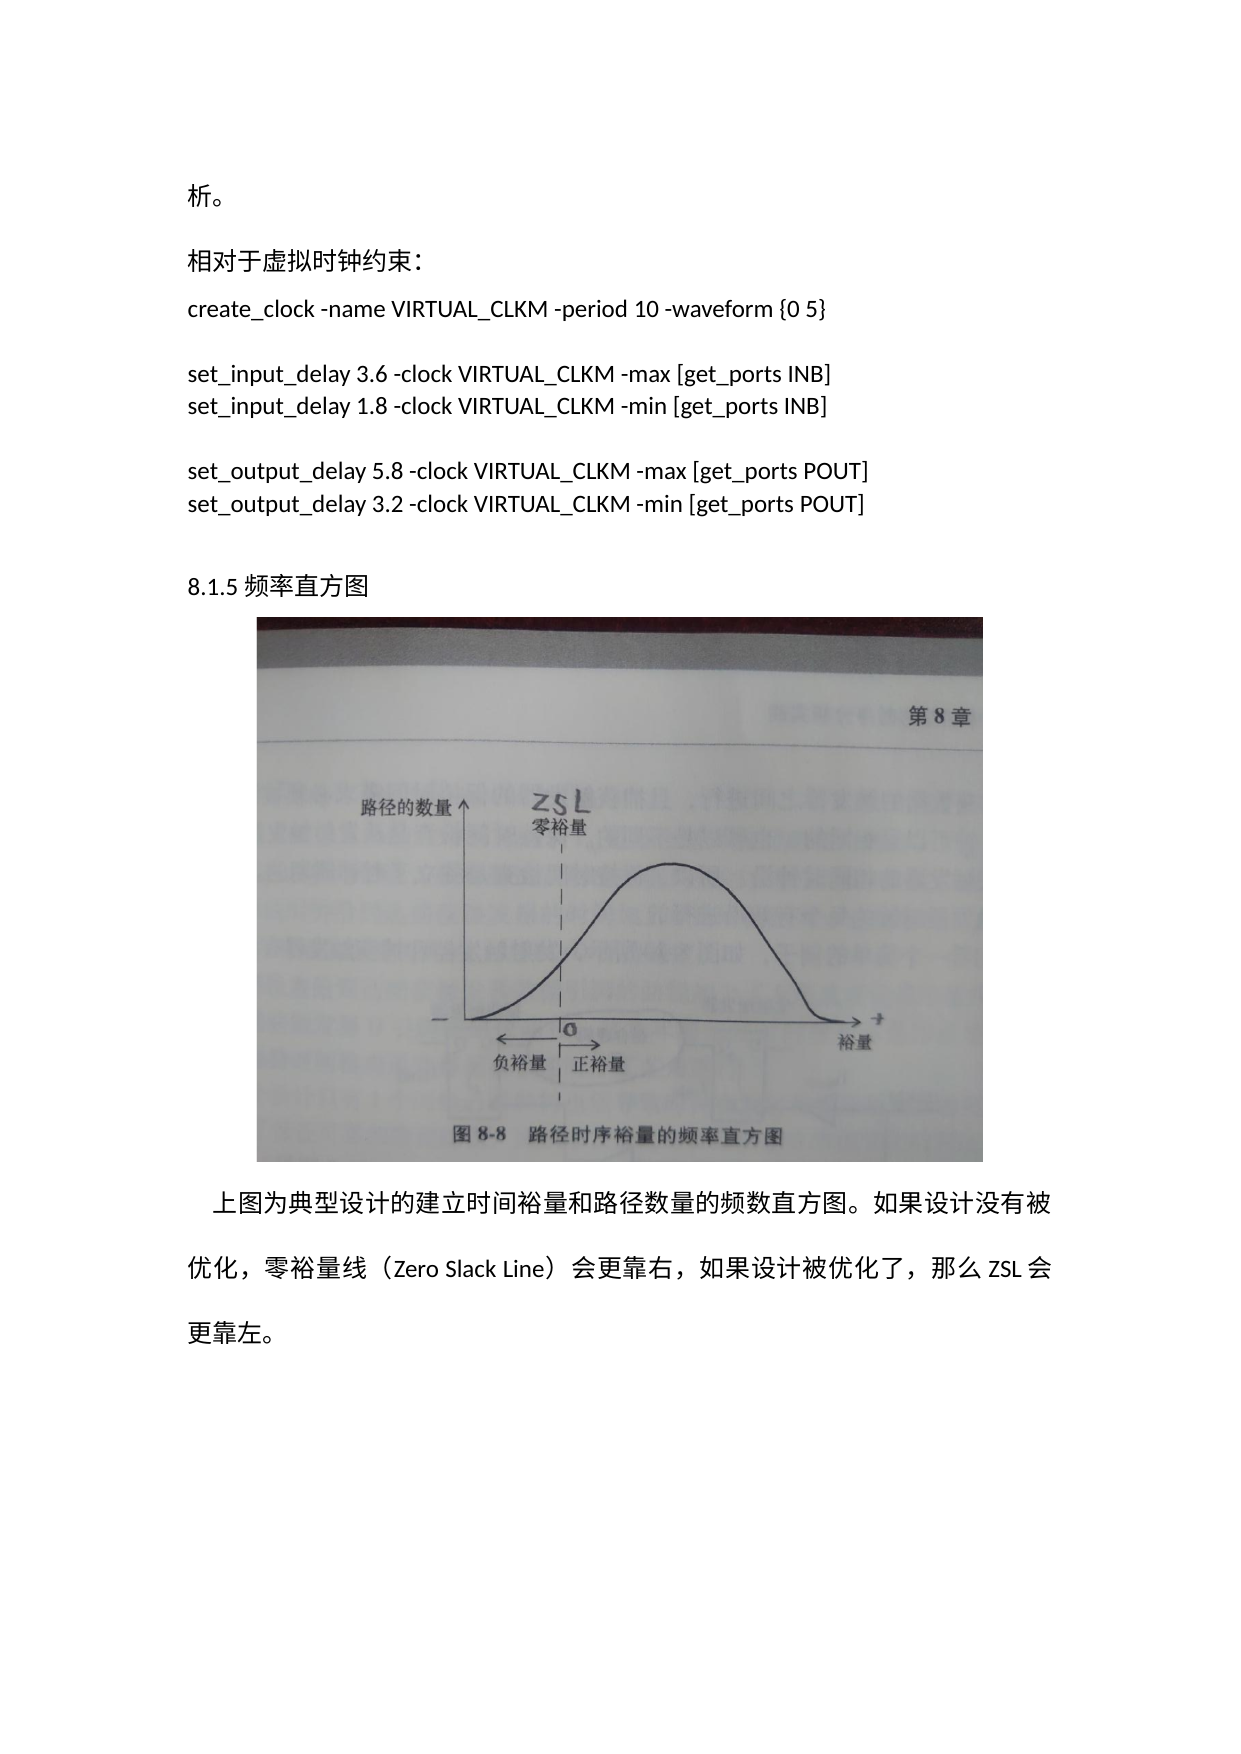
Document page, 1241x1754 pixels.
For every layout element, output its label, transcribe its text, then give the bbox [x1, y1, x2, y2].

list set_output_delay 3.2 -clock VIRTUAL_CLKM -min [get_ports POUT] [187, 487, 1053, 519]
list set_output_delay 5.8 -clock VIRTUAL_CLKM -max [get_ports POUT] [187, 454, 1053, 487]
list 相对于虚拟时钟约束： [187, 227, 1053, 292]
list 8.1.5 频率直方图 [187, 552, 1053, 617]
list set_input_delay 3.6 -clock VIRTUAL_CLKM -max [get_ports INB] [187, 357, 1053, 389]
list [187, 162, 1053, 227]
list set_input_delay 1.8 -clock VIRTUAL_CLKM -min [get_ports INB] [187, 389, 1053, 422]
list create_clock -name VIRTUAL_CLKM -period 10 -waveform {0 5} [187, 292, 1053, 324]
picture [257, 617, 982, 1162]
list 上图为典型设计的建立时间裕量和路径数量的频数直方图。如果设计没有被优化，零裕量线（Zero Slack Line）会更靠右，如果设计被优化了，那么ZSL会更靠左。 [187, 1169, 1053, 1364]
